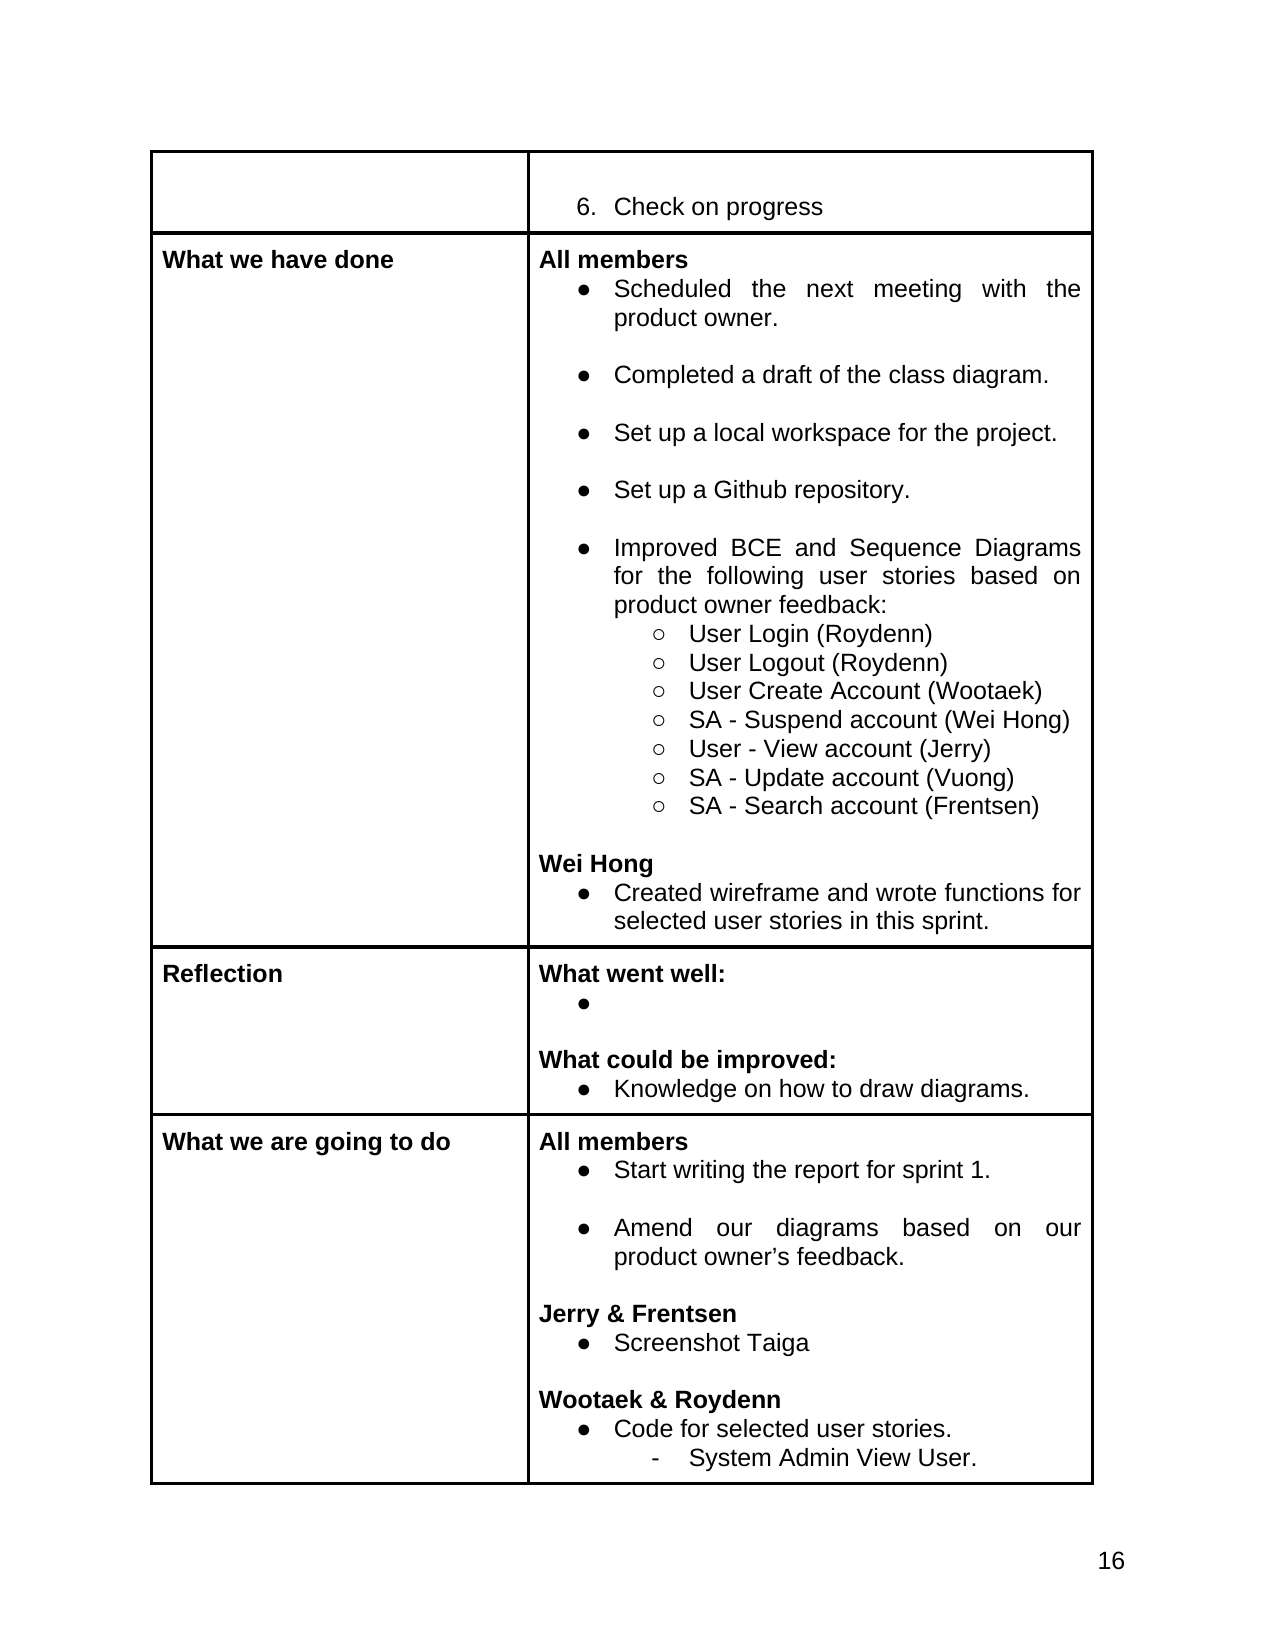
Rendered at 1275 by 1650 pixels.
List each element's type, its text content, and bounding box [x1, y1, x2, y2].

table_cell Reflection [153, 949, 527, 1113]
table_cell What we have done [153, 235, 527, 945]
table_cell All members Scheduled the next meeting with the product owner. Completed a draft of the class diagram. Set up a local workspace for the project. Set up a Github repository. Improved BCE and Sequence Diagrams for the following user stories based on product owner feedback: User Login (Roydenn) User Logout (Roydenn) User Create Account (Wootaek) SA - Suspend account (Wei Hong) User - View account (Jerry) SA - Update account (Vuong) SA - Search account (Frentsen) Wei Hong Created wireframe and wrote functions for selected user stories in this sprint. [530, 235, 1091, 945]
table_cell What went well: What could be improved: Knowledge on how to draw diagrams. [530, 949, 1091, 1113]
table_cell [530, 1116, 1091, 1482]
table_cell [153, 1116, 527, 1482]
